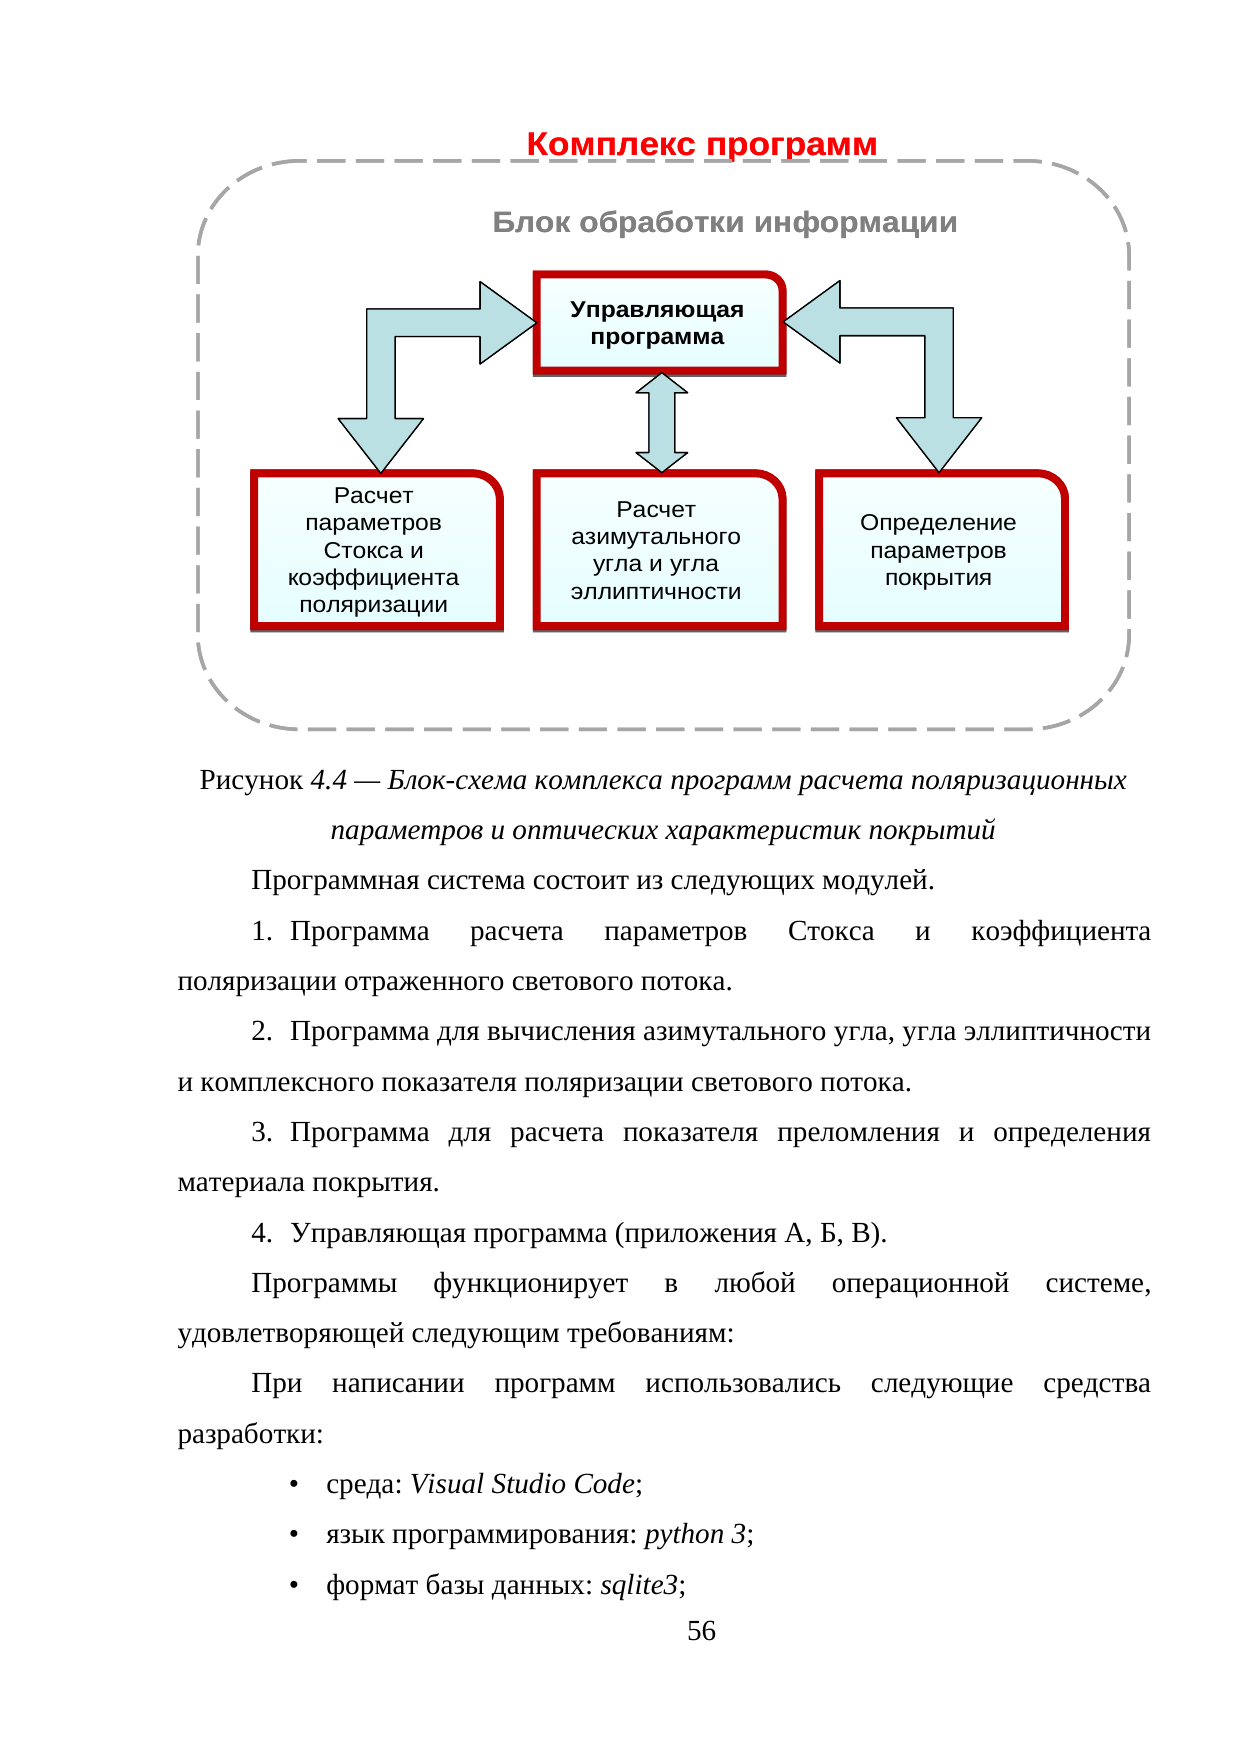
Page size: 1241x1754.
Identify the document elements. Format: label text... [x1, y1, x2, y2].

text Программа для вычисления азимутального угла, угла эллиптичности и комплексного показателя поляризации светового потока. [177, 1013, 1152, 1097]
text Программы функционирует в любой операционной системе, удовлетворяющей следующим требованиям: [177, 1265, 1152, 1349]
list формат базы данных: sqlite3; [288, 1567, 1152, 1600]
text Программа для расчета показателя преломления и определения материала покрытия. [177, 1114, 1152, 1198]
text При написании программ использовались следующие средства разработки: [177, 1366, 1152, 1449]
text Программа расчета параметров Стокса и коэффициента поляризации отраженного светового потока. [177, 913, 1152, 997]
list язык программирования: python 3; [288, 1517, 1152, 1550]
list среда: Visual Studio Code; [288, 1466, 1152, 1500]
text Программная система состоит из следующих модулей. [177, 862, 1152, 896]
text Управляющая программа (приложения А, Б, В). [177, 1215, 1152, 1248]
